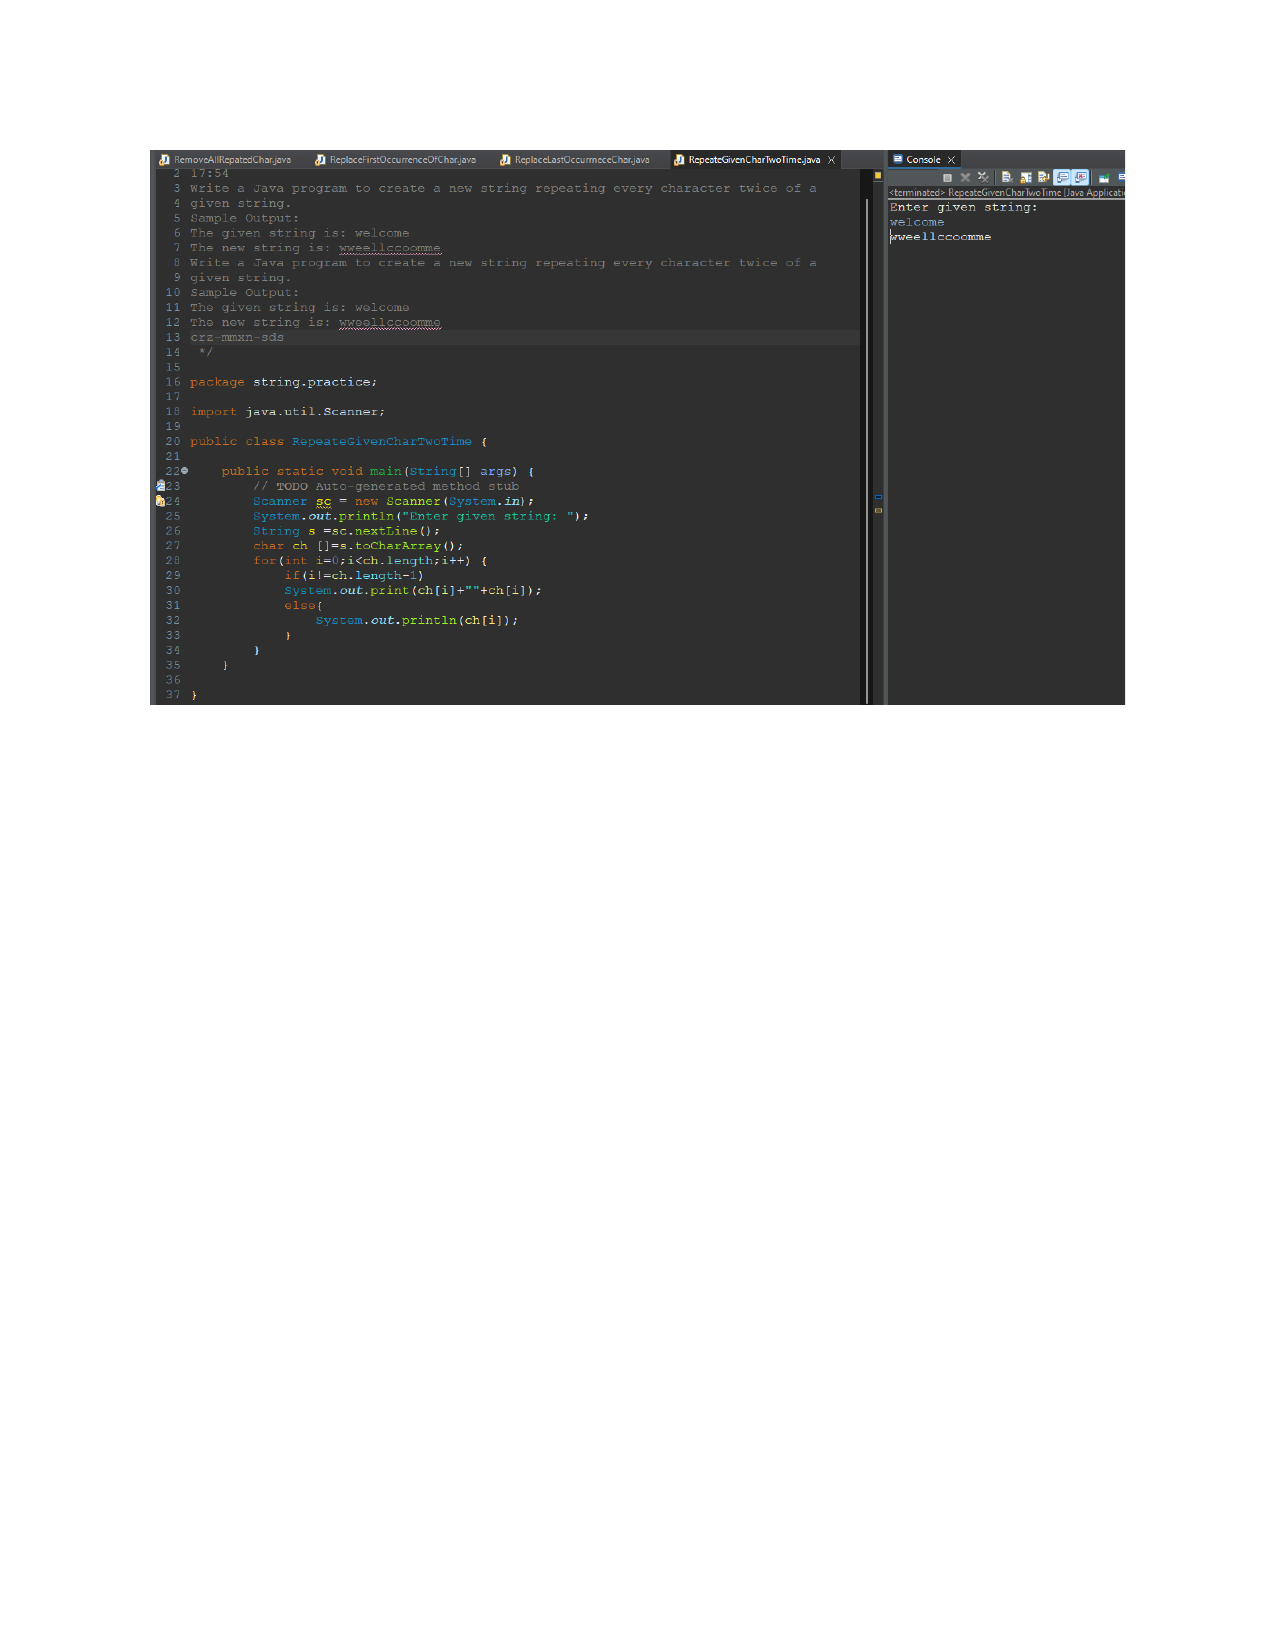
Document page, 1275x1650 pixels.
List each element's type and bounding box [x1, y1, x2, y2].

picture [150, 150, 1125, 705]
